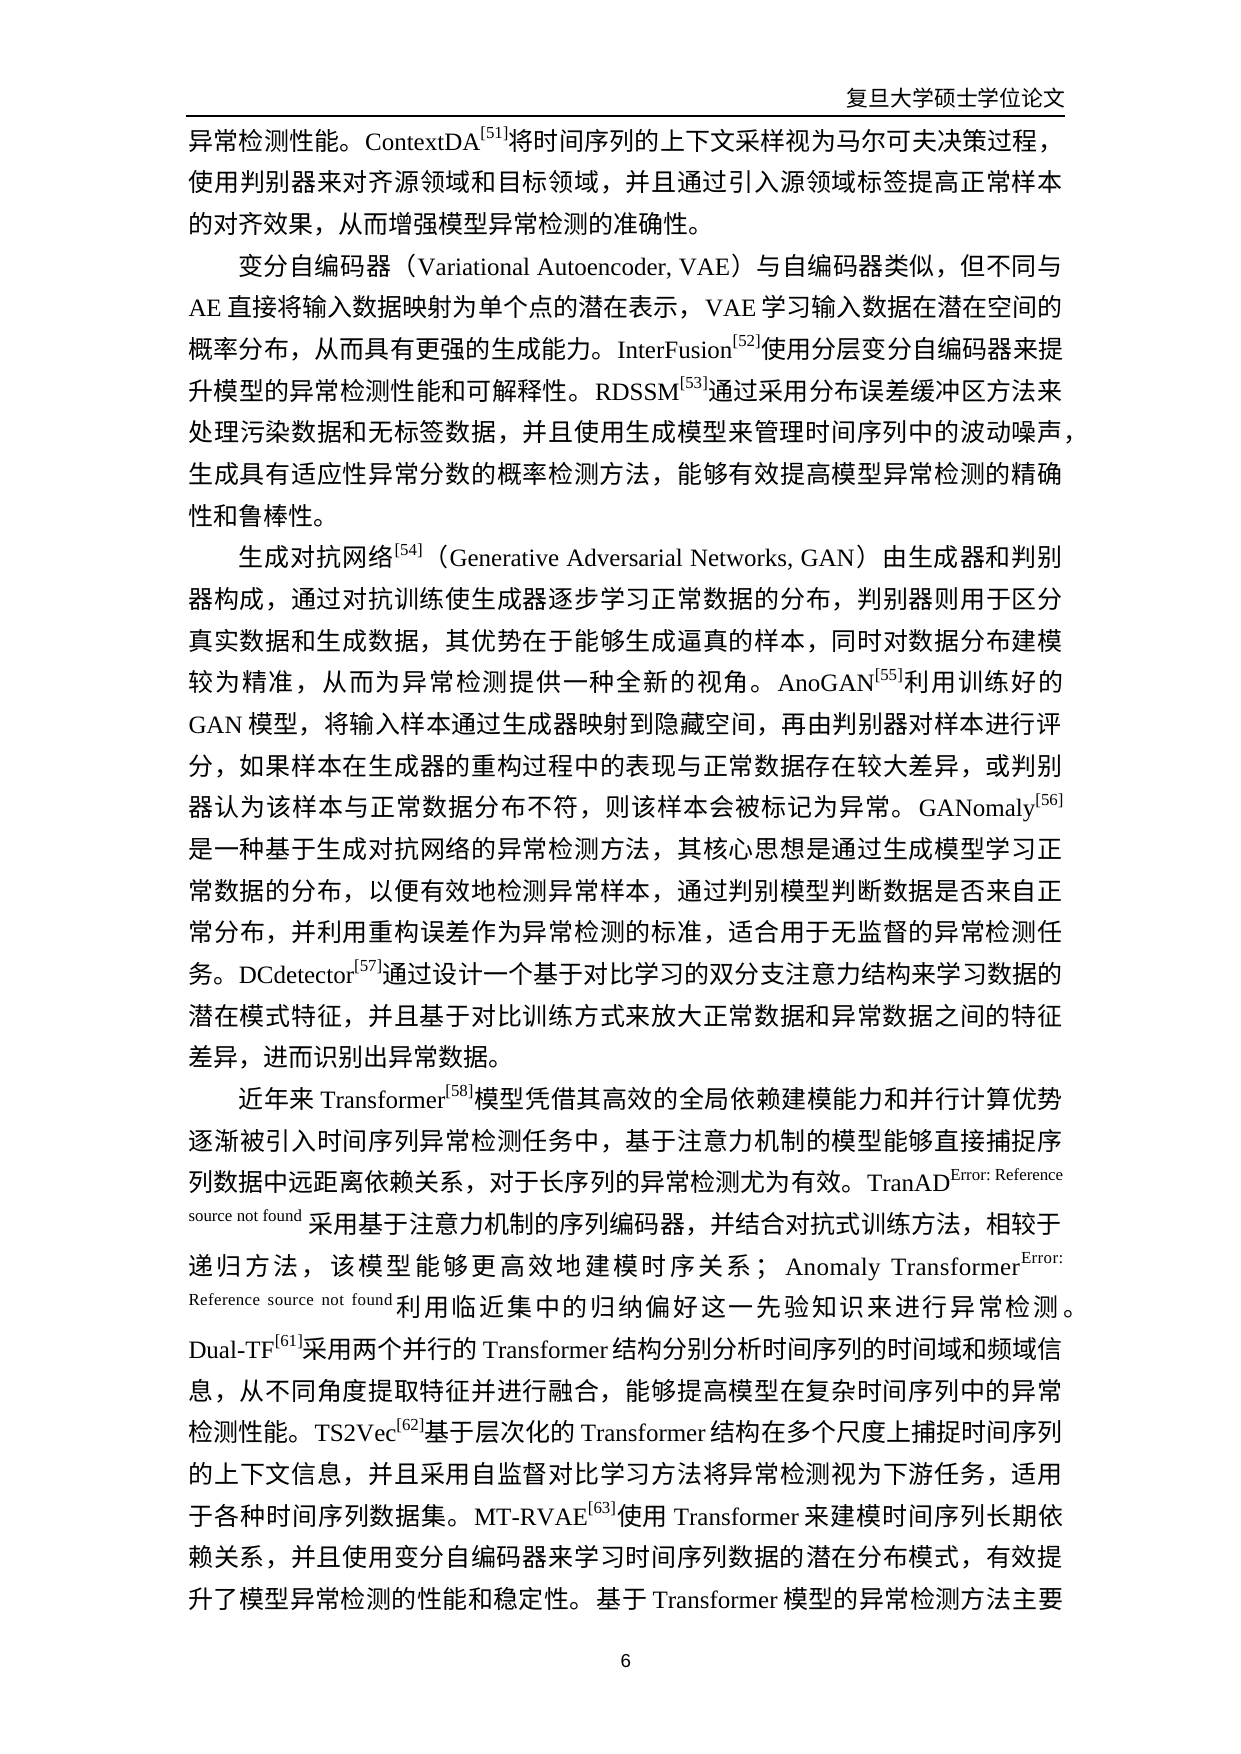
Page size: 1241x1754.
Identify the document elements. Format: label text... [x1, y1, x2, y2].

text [188, 117, 1063, 242]
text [188, 1075, 1063, 1617]
text 生成对抗网络[54]（Generative Adversarial Networks, GAN）由生成器和判别器构成，通过对抗训练使生成器逐步学习正常数据的分布，判别器则用于区分真实数据和生成数据，其优势在于能够生成逼真的样本，同时对数据分布建模较为精准，从而为异常检测提供一种全新的视角。AnoGAN[55]利用训练好的GAN模型，将输入样本通过生成器映射到隐藏空间，再由判别器对样本进行评分，如果样本在生成器的重构过程中的表现与正常数据存在较大差异，或判别器认为该样本与正常数据分布不符，则该样本会被标记为异常。GANomaly[56] 是一种基于生成对抗网络的异常检测方法，其核心思想是通过生成模型学习正常数据的分布，以便有效地检测异常样本，通过判别模型判断数据是否来自正常分布，并利用重构误差作为异常检测的标准，适合用于无监督的异常检测任务。DCdetector[57]通过设计一个基于对比学习的双分支注意力结构来学习数据的潜在模式特征，并且基于对比训练方式来放大正常数据和异常数据之间的特征差异，进而识别出异常数据。 [188, 533, 1063, 1075]
text 变分自编码器（Variational Autoencoder, VAE）与自编码器类似，但不同与AE直接将输入数据映射为单个点的潜在表示，VAE学习输入数据在潜在空间的概率分布，从而具有更强的生成能力。InterFusion[52]使用分层变分自编码器来提升模型的异常检测性能和可解释性。RDSSM[53]通过采用分布误差缓冲区方法来处理污染数据和无标签数据，并且使用生成模型来管理时间序列中的波动噪声，生成具有适应性异常分数的概率检测方法，能够有效提高模型异常检测的精确性和鲁棒性。 [188, 242, 1063, 533]
